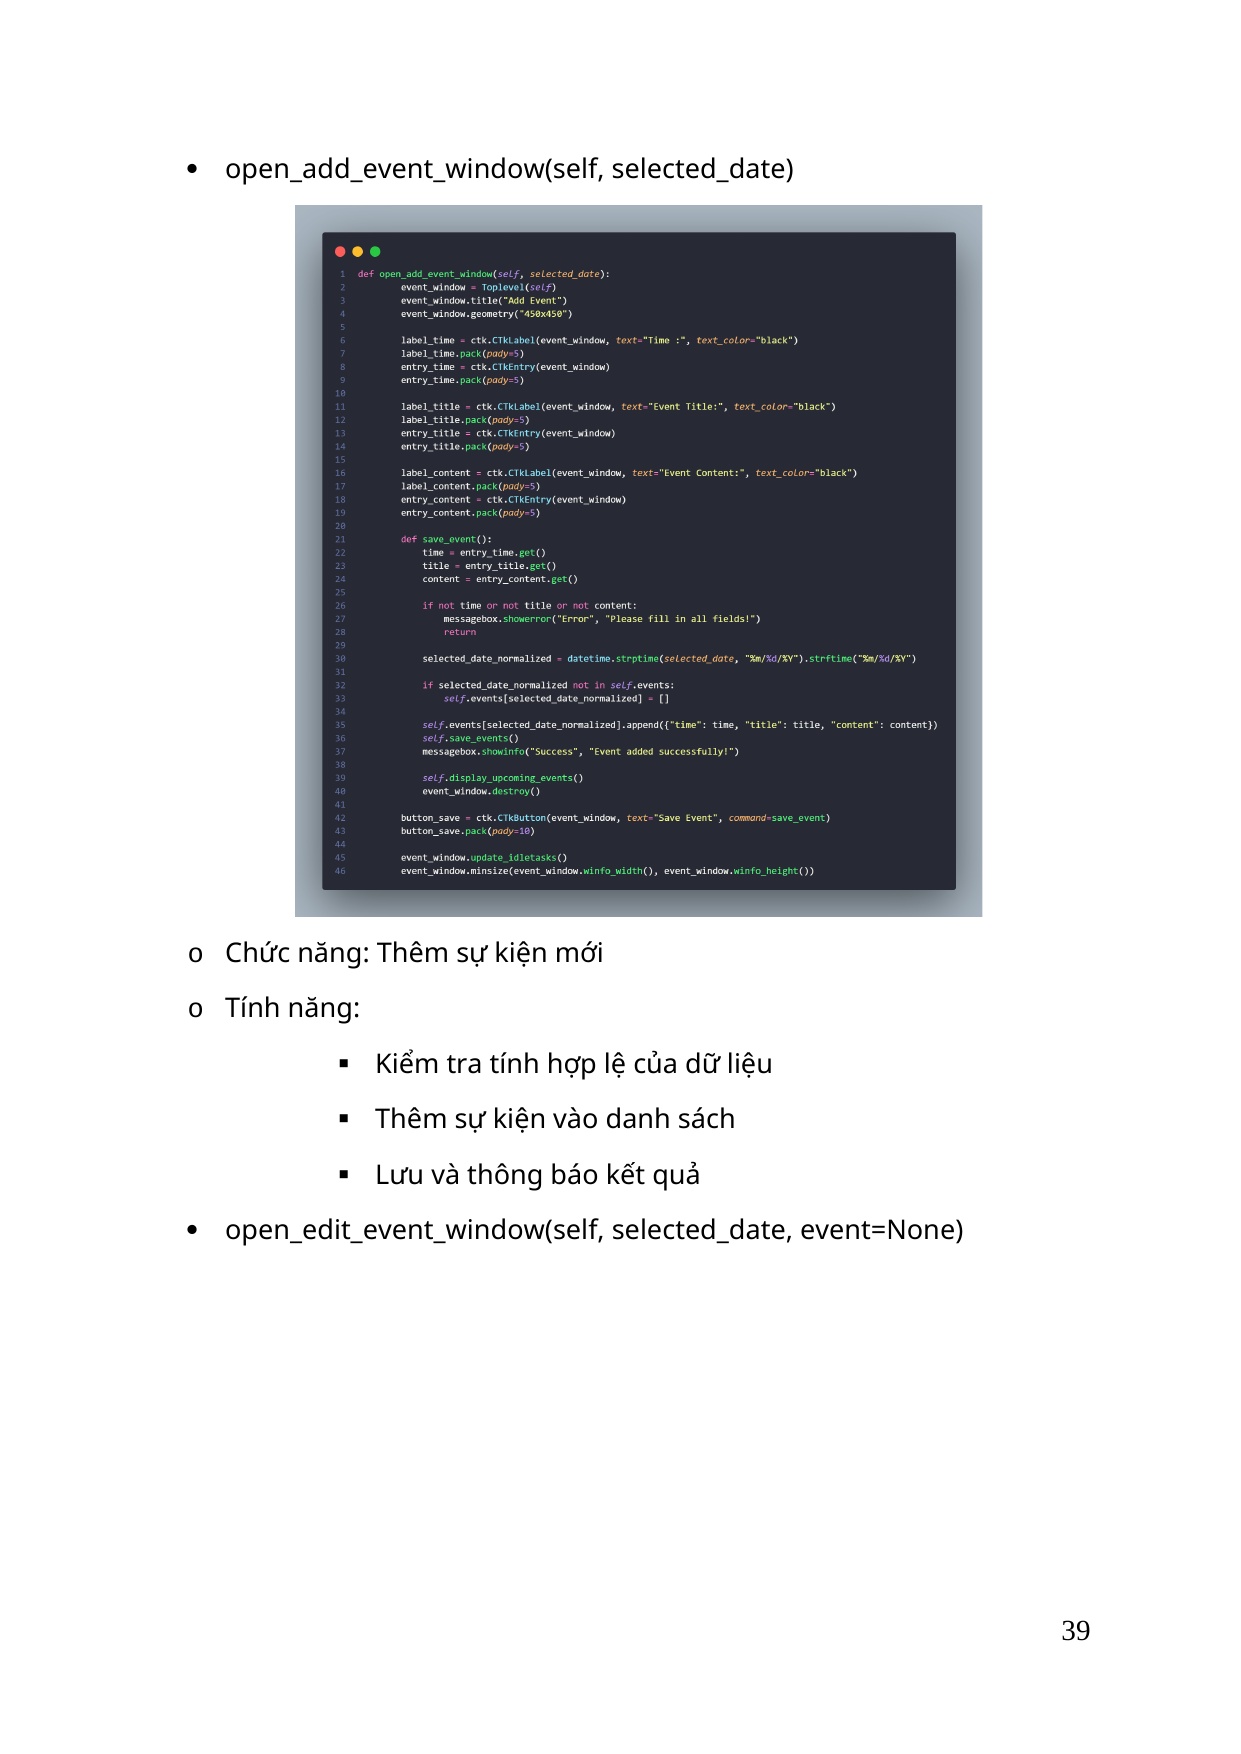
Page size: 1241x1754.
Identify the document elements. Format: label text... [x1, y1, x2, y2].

list Chức năng: Thêm sự kiện mới [187, 933, 1090, 970]
list open_add_event_window(self, selected_date) [187, 150, 1090, 187]
list Lưu và thông báo kết quả [337, 1155, 1090, 1192]
list open_edit_event_window(self, selected_date, event=None) [187, 1211, 1090, 1247]
picture [295, 205, 983, 917]
list Kiểm tra tính hợp lệ của dữ liệu [337, 1044, 1090, 1081]
list Thêm sự kiện vào danh sách [337, 1100, 1090, 1137]
list Tính năng: [187, 989, 1090, 1026]
